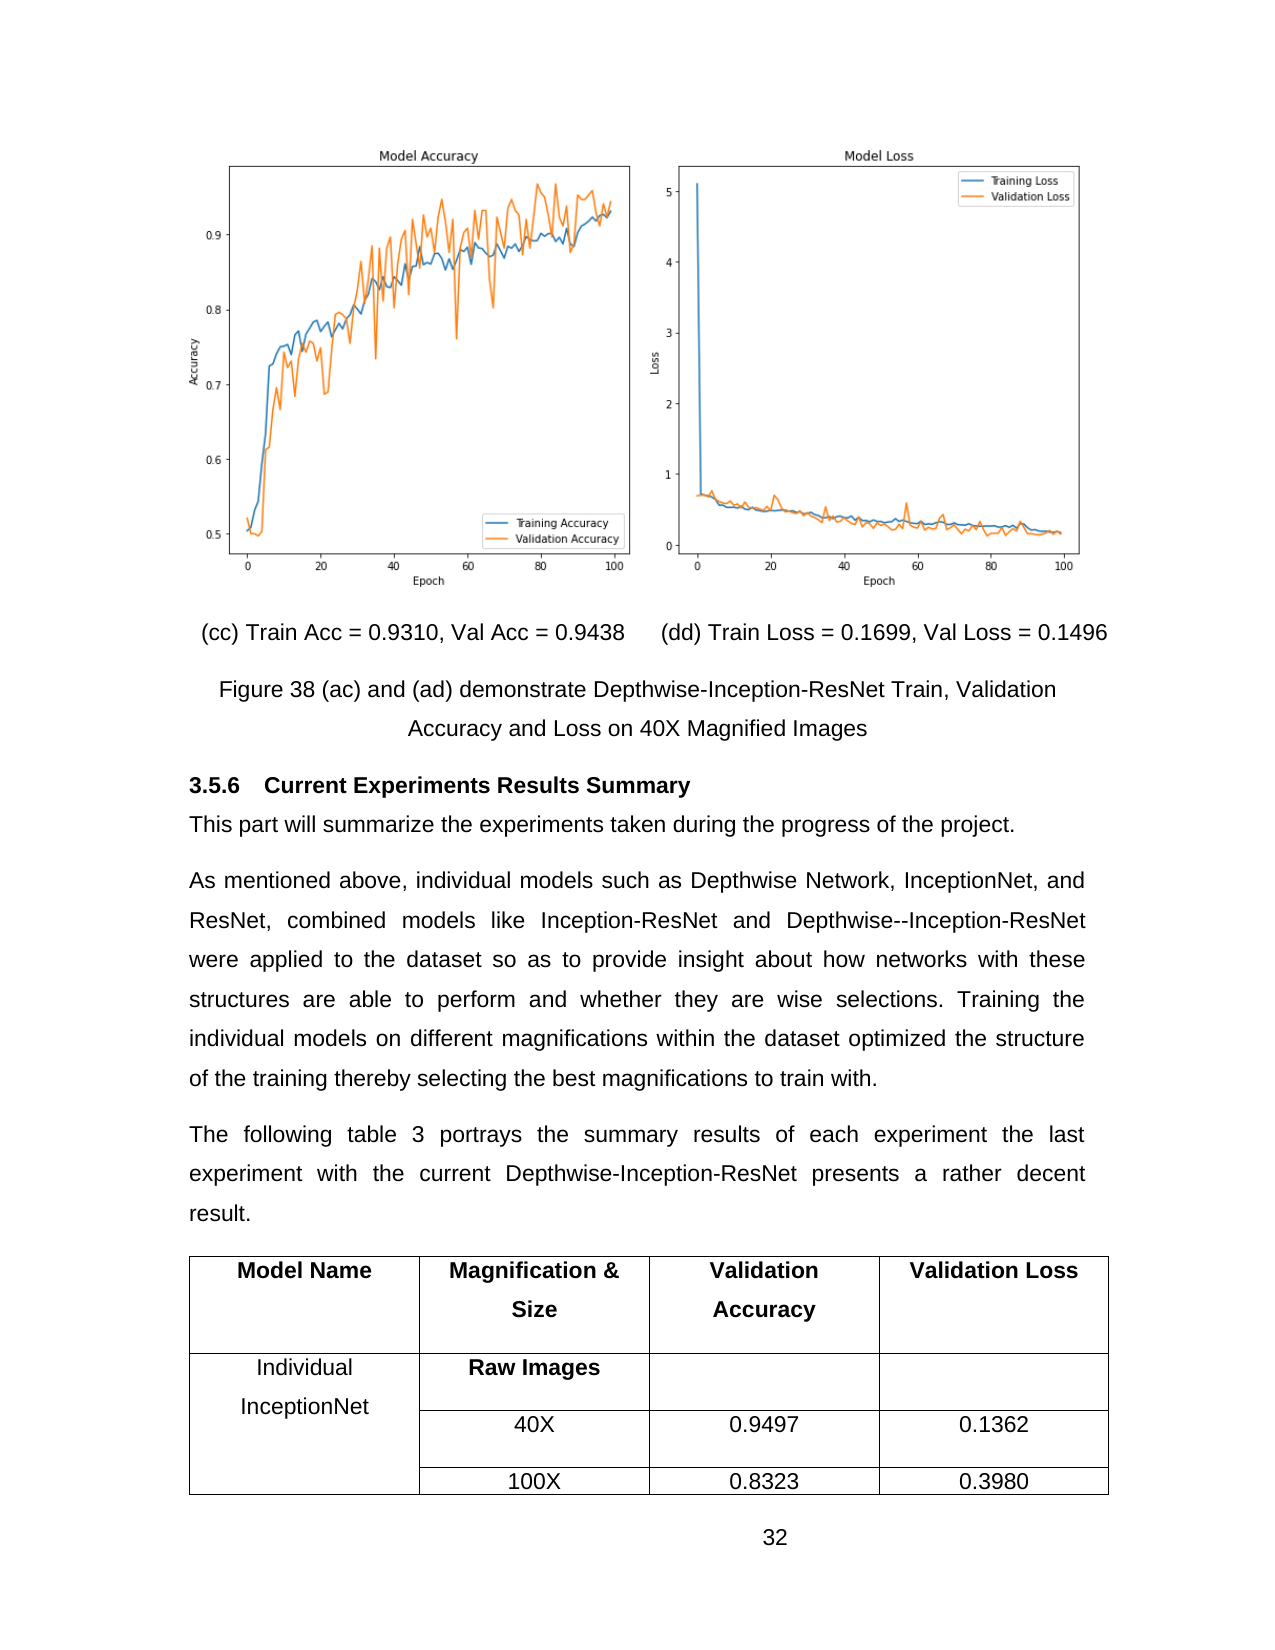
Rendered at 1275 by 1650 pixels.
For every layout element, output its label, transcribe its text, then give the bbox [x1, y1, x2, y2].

text As mentioned above, individual models such as Depthwise Network, InceptionNet, and ResNet, combined models like Inception-ResNet and Depthwise--Inception-ResNet were applied to the dataset so as to provide insight about how networks with these structures are able to perform and whether they are wise selections. Training the individual models on different magnifications within the dataset optimized the structure of the training thereby selecting the best magnifications to train with. [189, 867, 1086, 1091]
table_cell Raw Images [420, 1354, 649, 1410]
text Figure 38 (ac) and (ad) demonstrate Depthwise-Inception-ResNet Train, Validation Accuracy and Loss on 40X Magnified Images [189, 676, 1086, 742]
table_cell 100X [420, 1468, 649, 1494]
table_cell 0.3980 [880, 1468, 1108, 1494]
table_header Train Loss = 0.1699, Val Loss = 0.1496 [650, 619, 1151, 675]
text The following table 3 portrays the summary results of each experiment the last experiment with the current Depthwise-Inception-ResNet presents a rather decent result. [189, 1121, 1086, 1226]
table_cell [880, 1354, 1108, 1410]
table_header Magnification & Size [420, 1257, 649, 1352]
table_cell [650, 1354, 879, 1410]
picture [188, 147, 1086, 588]
table_cell Individual InceptionNet [190, 1354, 419, 1494]
table_header Validation Accuracy [650, 1257, 879, 1352]
table_cell 40X [420, 1411, 649, 1467]
text This part will summarize the experiments taken during the progress of the project. [189, 811, 1086, 837]
table_header Model Name [190, 1257, 419, 1352]
subtitle Current Experiments Results Summary [189, 772, 1086, 798]
table_cell 0.1362 [880, 1411, 1108, 1467]
table_cell 0.8323 [650, 1468, 879, 1494]
table_header Train Acc = 0.9310, Val Acc = 0.9438 [190, 619, 649, 675]
table_cell 0.9497 [650, 1411, 879, 1467]
table_header Validation Loss [880, 1257, 1108, 1352]
